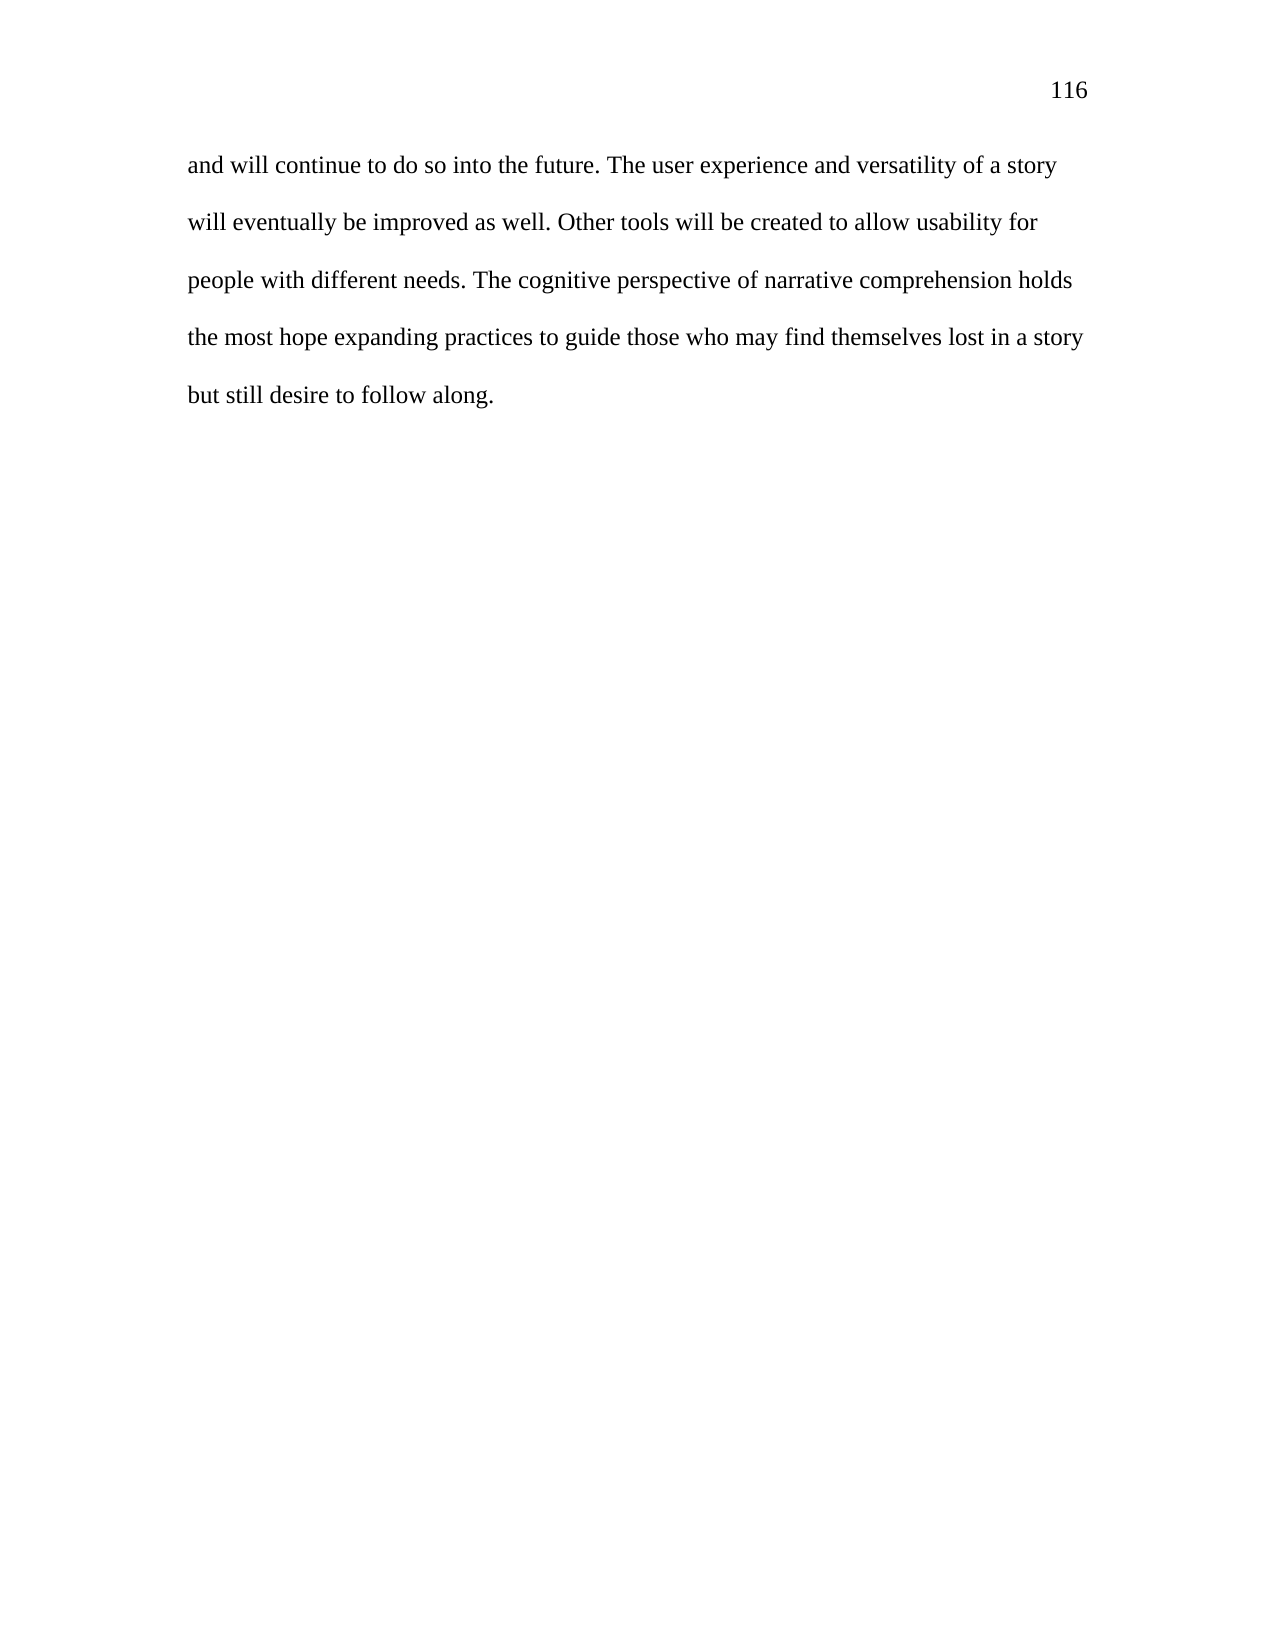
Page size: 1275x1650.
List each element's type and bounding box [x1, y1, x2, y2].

text [187, 150, 1087, 409]
